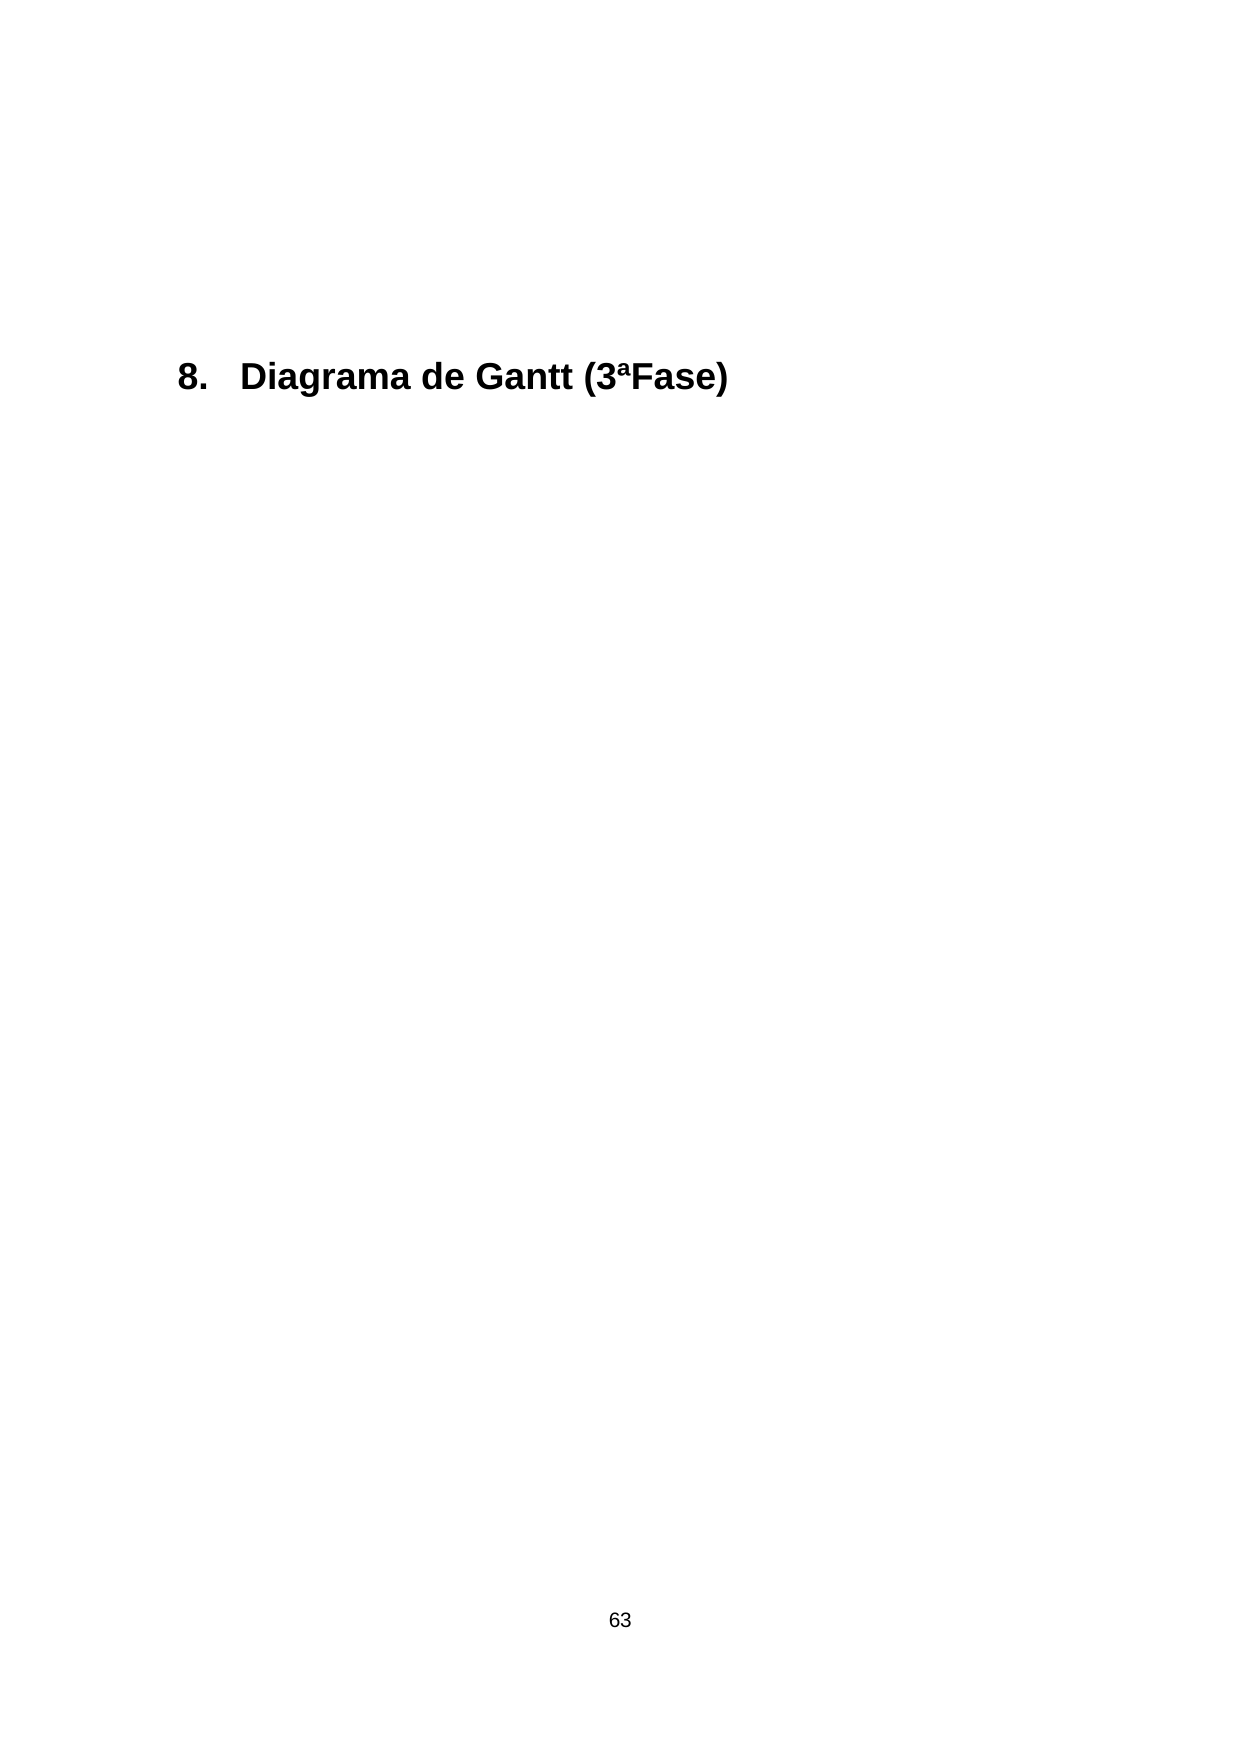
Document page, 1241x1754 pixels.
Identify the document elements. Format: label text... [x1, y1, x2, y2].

text Diagrama de Gantt (3ªFase) [177, 354, 1063, 398]
